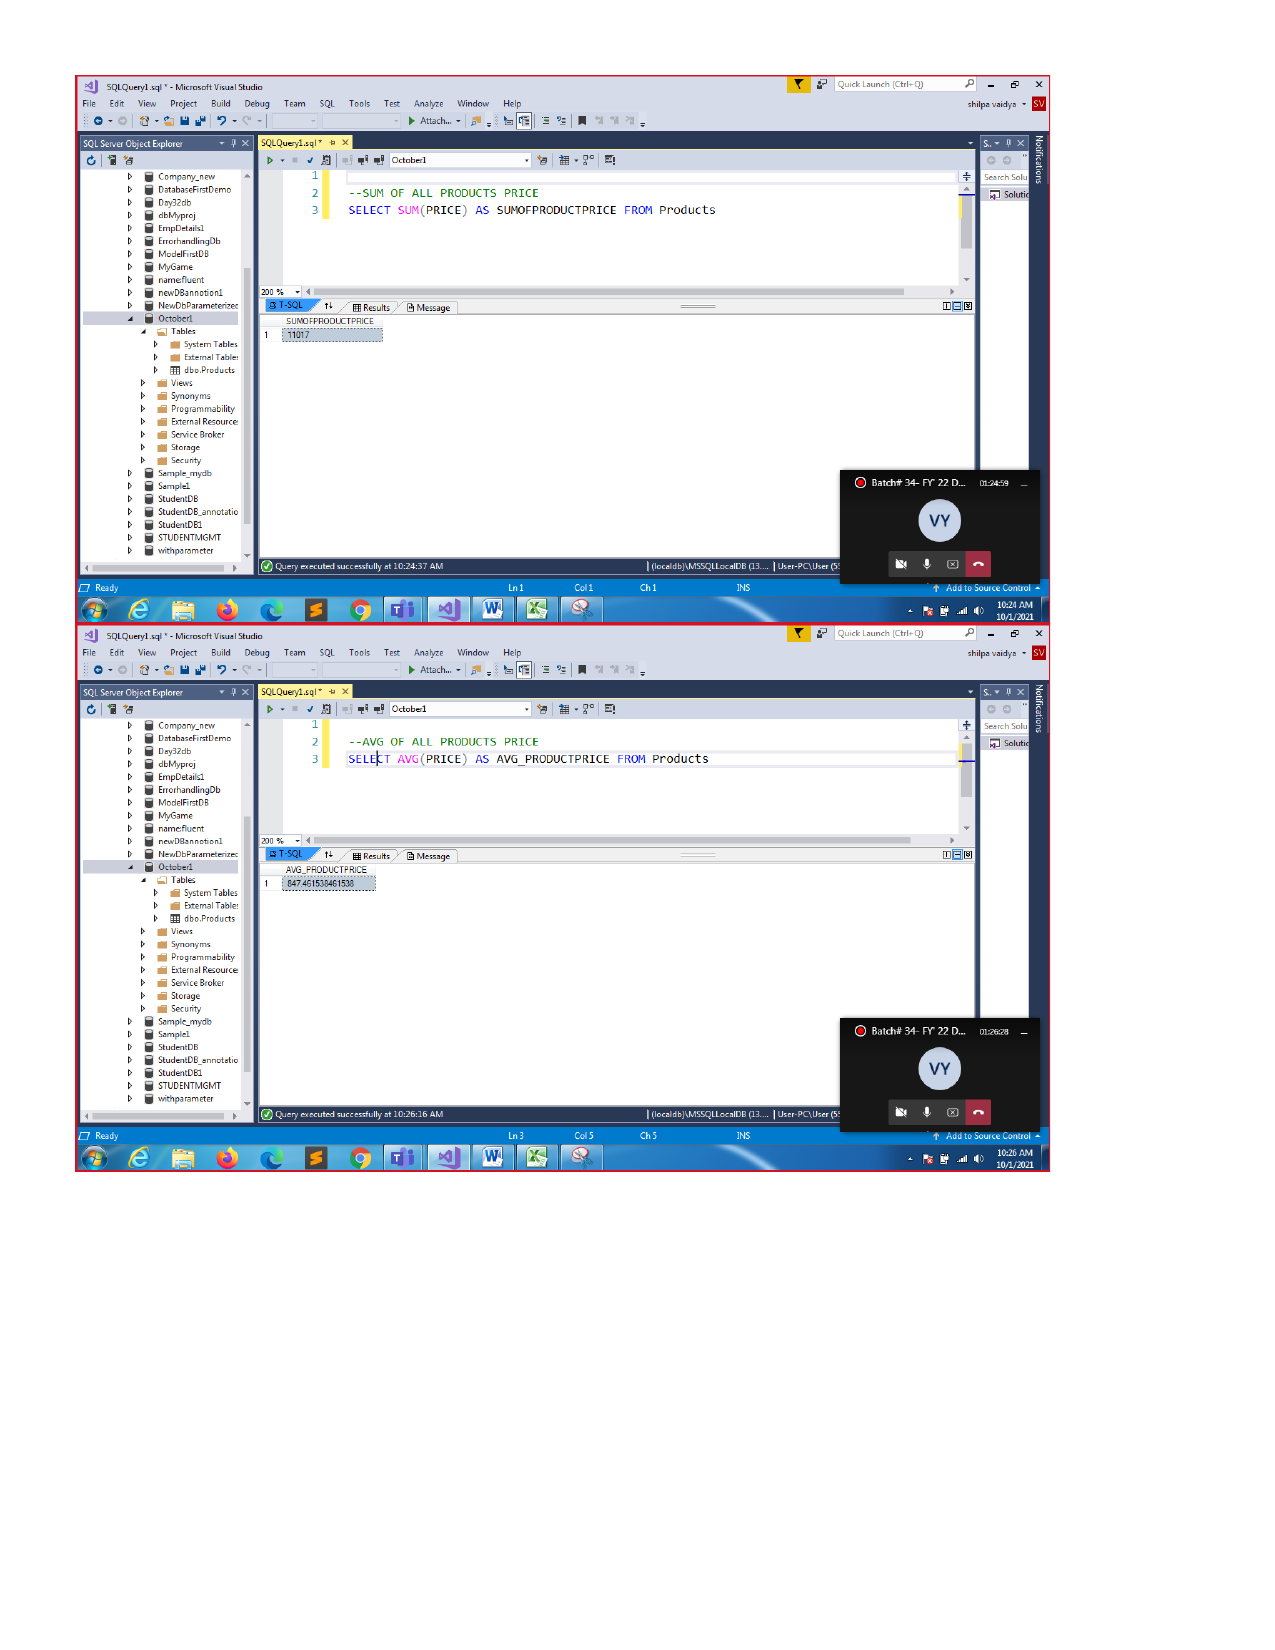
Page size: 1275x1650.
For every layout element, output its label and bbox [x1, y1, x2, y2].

picture [75, 75, 1050, 1172]
